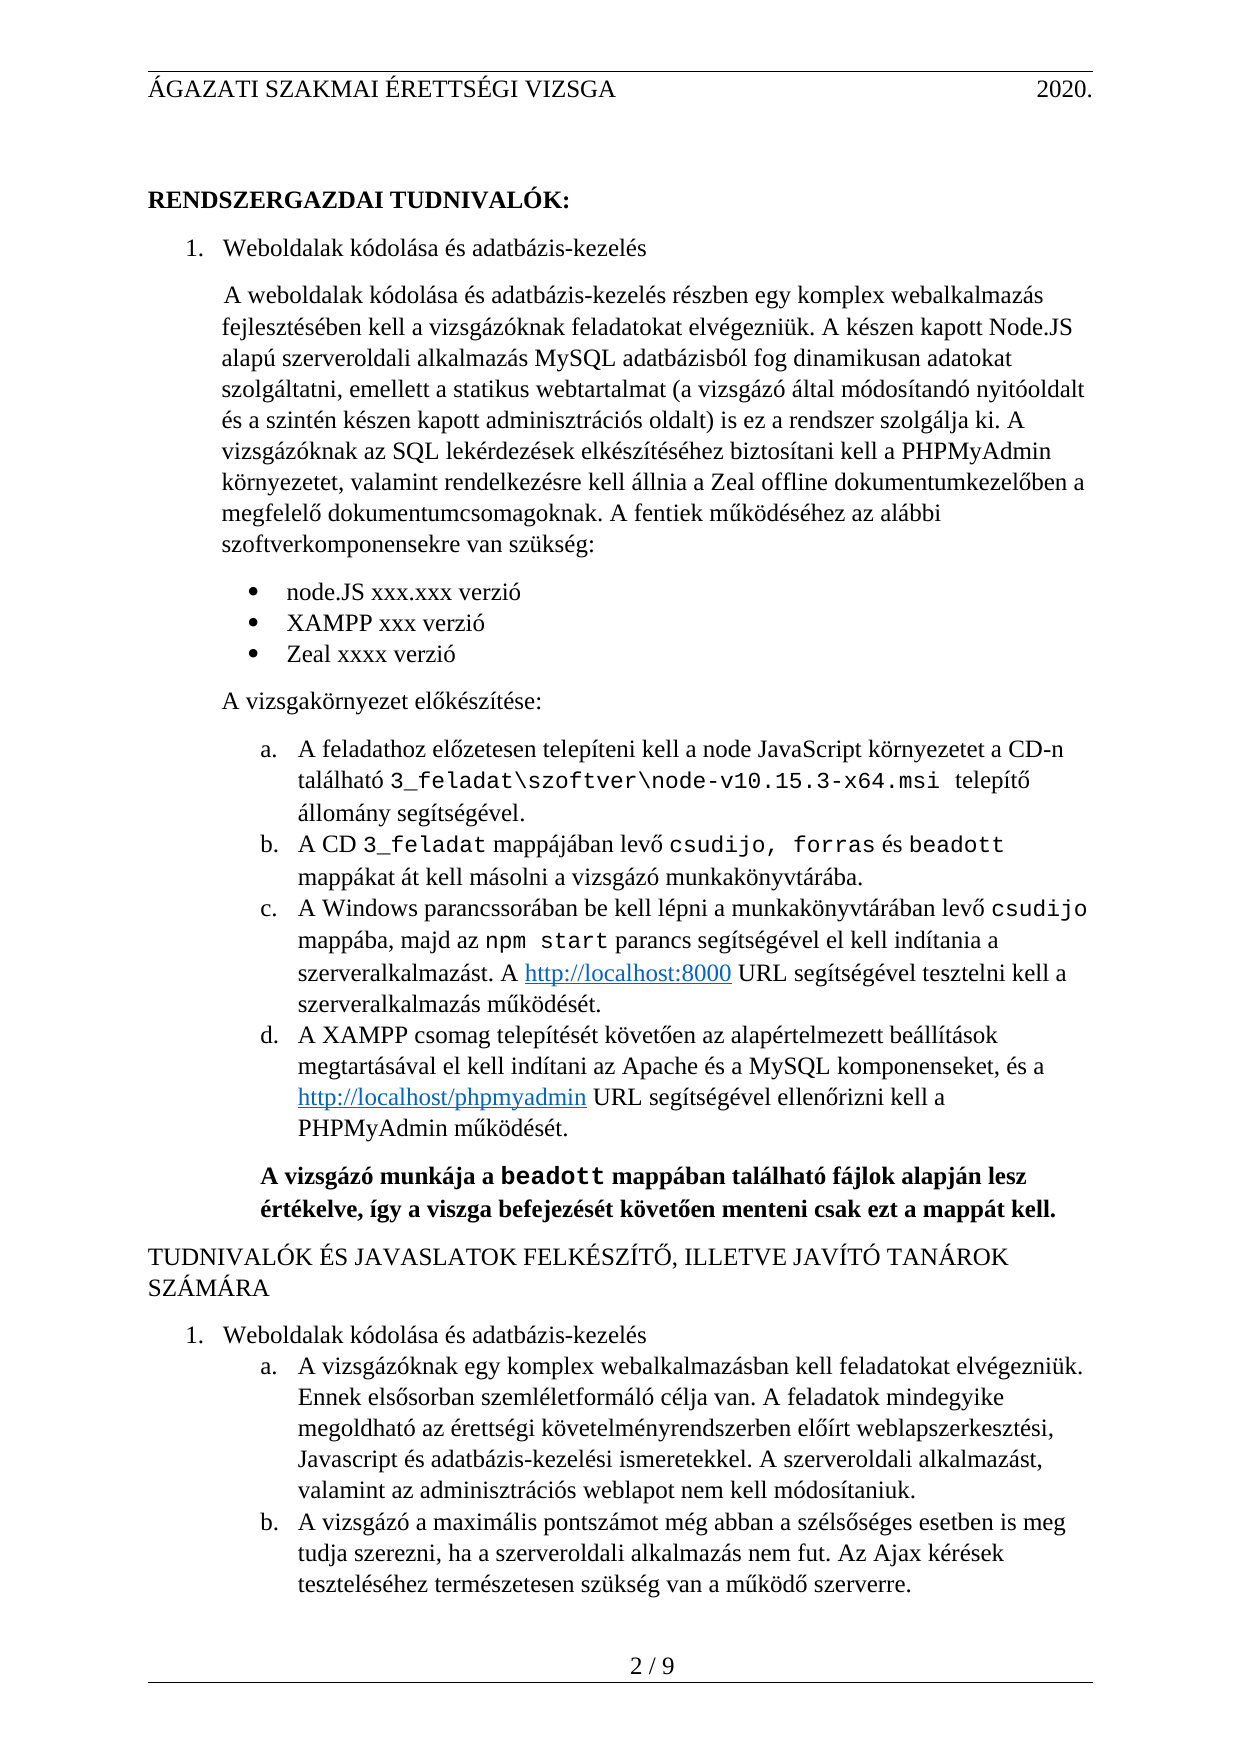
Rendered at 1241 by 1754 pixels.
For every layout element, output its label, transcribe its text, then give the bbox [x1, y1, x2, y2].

text A weboldalak kódolása és adatbázis-kezelés részben egy komplex webalkalmazás fejlesztésében kell a vizsgázóknak feladatokat elvégezniük. A készen kapott Node.JS alapú szerveroldali alkalmazás MySQL adatbázisból fog dinamikusan adatokat szolgáltatni, emellett a statikus webtartalmat (a vizsgázó által módosítandó nyitóoldalt és a szintén készen kapott adminisztrációs oldalt) is ez a rendszer szolgálja ki. A vizsgázóknak az SQL lekérdezések elkészítéséhez biztosítani kell a PHPMyAdmin környezetet, valamint rendelkezésre kell állnia a Zeal offline dokumentumkezelőben a megfelelő dokumentumcsomagoknak. A fentiek működéséhez az alábbi szoftverkomponensekre van szükség: [221, 281, 1093, 558]
text A vizsgakörnyezet előkészítése: [148, 686, 1093, 715]
list A vizsgázóknak egy komplex webalkalmazásban kell feladatokat elvégezniük. Ennek elsősorban szemléletformáló célja van. A feladatok mindegyike megoldható az érettségi követelményrendszerben előírt weblapszerkesztési, Javascript és adatbázis-kezelési ismeretekkel. A szerveroldali alkalmazást, valamint az adminisztrációs weblapot nem kell módosítaniuk. [260, 1351, 1093, 1504]
list A CD 3_feladat mappájában levő csudijo, forras és beadott mappákat át kell másolni a vizsgázó munkakönyvtárába. [260, 829, 1093, 891]
text A vizsgázó munkája a beadott mappában található fájlok alapján lesz értékelve, így a viszga befejezését követően menteni csak ezt a mappát kell. [260, 1161, 1093, 1223]
text TUDNIVALÓK ÉS JAVASLATOK FELKÉSZÍTŐ, ILLETVE JAVÍTÓ TANÁROK SZÁMÁRA [148, 1242, 1093, 1301]
list Weboldalak kódolása és adatbázis-kezelés [185, 233, 1093, 262]
list A XAMPP csomag telepítését követően az alapértelmezett beállítások megtartásával el kell indítani az Apache és a MySQL komponenseket, és a http://localhost/phpmyadmin URL segítségével ellenőrizni kell a PHPMyAdmin működését. [260, 1020, 1093, 1142]
list Zeal xxxx verzió [249, 639, 1093, 667]
list Weboldalak kódolása és adatbázis-kezelés [185, 1320, 1093, 1349]
list XAMPP xxx verzió [249, 608, 1093, 636]
list A vizsgázó a maximális pontszámot még abban a szélsőséges esetben is meg tudja szerezni, ha a szerveroldali alkalmazás nem fut. Az Ajax kérések teszteléséhez természetesen szükség van a működő szerverre. [260, 1507, 1093, 1597]
text RENDSZERGAZDAI TUDNIVALÓK: [148, 185, 1093, 214]
list A feladathoz előzetesen telepíteni kell a node JavaScript környezetet a CD-n található 3_feladat\szoftver\node-v10.15.3-x64.msi telepítő állomány segítségével. [260, 734, 1093, 827]
list node.JS xxx.xxx verzió [249, 577, 1093, 605]
list A Windows parancssorában be kell lépni a munkakönyvtárában levő csudijo mappába, majd az npm start parancs segítségével el kell indítania a szerveralkalmazást. A http://localhost:8000 URL segítségével tesztelni kell a szerveralkalmazás működését. [260, 893, 1093, 1018]
